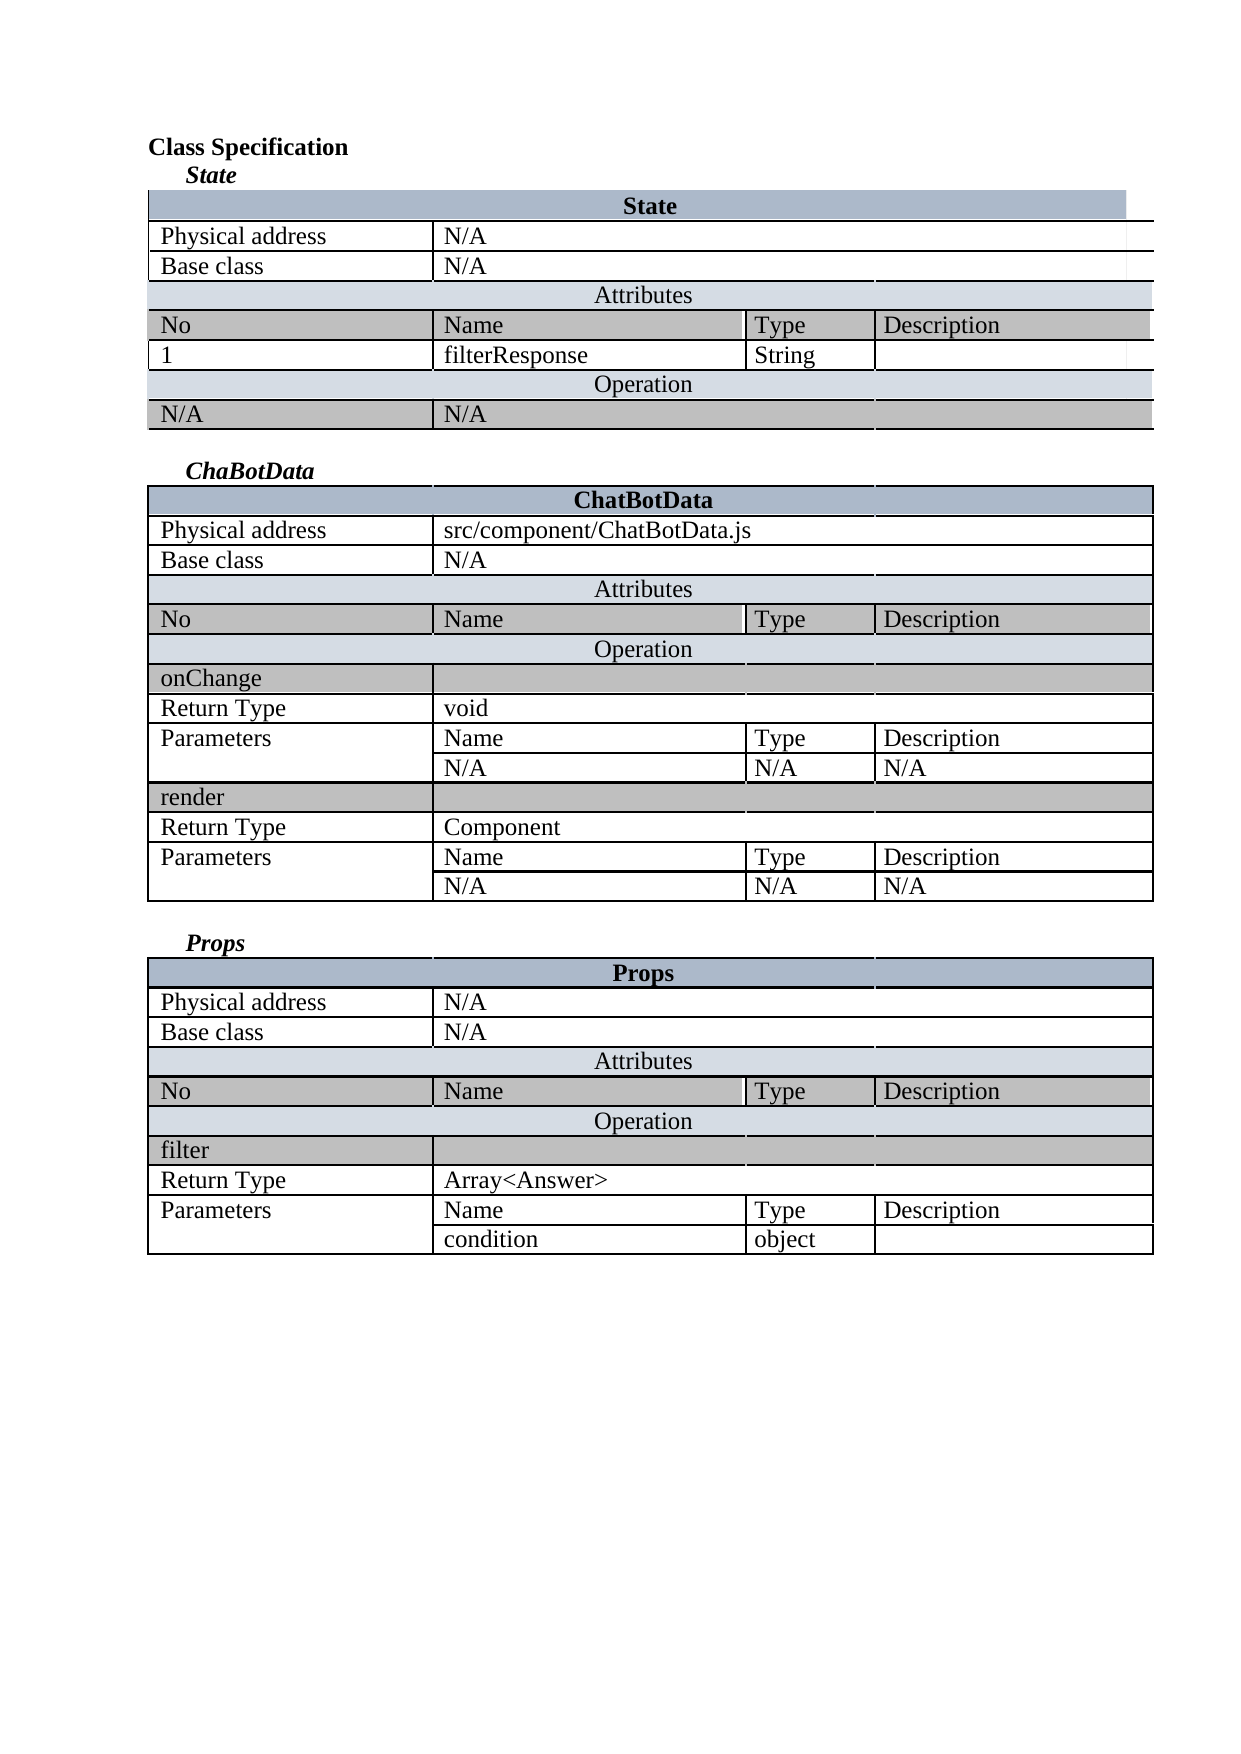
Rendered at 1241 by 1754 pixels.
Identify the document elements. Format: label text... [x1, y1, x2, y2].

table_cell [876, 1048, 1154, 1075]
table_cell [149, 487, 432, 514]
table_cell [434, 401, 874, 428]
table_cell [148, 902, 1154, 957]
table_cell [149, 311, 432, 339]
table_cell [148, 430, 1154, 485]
text Class Specification [148, 132, 1152, 161]
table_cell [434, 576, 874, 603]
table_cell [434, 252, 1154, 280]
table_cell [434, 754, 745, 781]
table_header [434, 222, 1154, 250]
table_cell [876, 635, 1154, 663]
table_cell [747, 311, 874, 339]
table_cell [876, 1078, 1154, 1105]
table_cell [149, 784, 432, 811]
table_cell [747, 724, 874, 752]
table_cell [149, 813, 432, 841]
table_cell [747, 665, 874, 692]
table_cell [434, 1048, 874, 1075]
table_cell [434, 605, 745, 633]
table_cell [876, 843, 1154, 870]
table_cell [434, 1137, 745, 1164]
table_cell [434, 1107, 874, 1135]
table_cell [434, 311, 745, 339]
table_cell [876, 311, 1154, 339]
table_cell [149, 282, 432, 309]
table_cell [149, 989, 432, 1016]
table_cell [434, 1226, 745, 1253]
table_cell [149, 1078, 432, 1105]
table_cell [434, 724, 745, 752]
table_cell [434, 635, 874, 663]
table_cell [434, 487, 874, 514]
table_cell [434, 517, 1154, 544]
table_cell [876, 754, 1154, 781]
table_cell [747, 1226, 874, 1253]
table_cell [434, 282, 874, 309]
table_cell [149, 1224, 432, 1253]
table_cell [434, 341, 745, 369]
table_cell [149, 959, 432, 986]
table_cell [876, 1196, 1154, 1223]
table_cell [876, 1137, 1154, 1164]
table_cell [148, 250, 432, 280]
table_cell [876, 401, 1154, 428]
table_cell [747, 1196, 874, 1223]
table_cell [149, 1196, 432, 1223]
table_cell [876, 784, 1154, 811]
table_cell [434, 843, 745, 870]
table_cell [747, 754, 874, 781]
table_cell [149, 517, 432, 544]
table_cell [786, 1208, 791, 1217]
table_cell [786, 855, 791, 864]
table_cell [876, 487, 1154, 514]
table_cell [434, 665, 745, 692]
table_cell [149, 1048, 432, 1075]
picture [147, 190, 1127, 220]
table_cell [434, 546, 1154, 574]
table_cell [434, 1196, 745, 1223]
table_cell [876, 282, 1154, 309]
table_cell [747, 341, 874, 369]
text State [185, 161, 1152, 189]
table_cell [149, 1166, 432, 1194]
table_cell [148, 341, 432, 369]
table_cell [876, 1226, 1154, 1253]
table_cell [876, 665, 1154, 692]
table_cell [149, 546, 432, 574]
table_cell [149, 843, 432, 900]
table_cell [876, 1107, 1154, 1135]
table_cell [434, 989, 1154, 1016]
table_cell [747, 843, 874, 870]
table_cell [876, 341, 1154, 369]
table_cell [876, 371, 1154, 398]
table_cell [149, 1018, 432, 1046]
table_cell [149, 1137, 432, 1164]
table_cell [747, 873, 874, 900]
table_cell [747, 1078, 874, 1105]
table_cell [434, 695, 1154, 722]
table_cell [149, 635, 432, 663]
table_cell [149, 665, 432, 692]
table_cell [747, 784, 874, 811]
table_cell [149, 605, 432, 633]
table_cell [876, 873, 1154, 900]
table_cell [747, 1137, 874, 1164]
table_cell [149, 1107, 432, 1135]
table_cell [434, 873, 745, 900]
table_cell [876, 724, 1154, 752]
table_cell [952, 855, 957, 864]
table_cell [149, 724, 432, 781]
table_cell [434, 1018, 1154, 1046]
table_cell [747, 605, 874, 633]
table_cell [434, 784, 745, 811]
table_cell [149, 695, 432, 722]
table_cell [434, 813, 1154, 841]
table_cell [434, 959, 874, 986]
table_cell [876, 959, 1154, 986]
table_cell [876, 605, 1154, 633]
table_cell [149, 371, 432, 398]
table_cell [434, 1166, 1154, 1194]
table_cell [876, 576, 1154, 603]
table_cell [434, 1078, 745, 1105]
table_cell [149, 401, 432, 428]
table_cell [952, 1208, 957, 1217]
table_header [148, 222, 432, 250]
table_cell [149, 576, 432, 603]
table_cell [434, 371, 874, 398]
